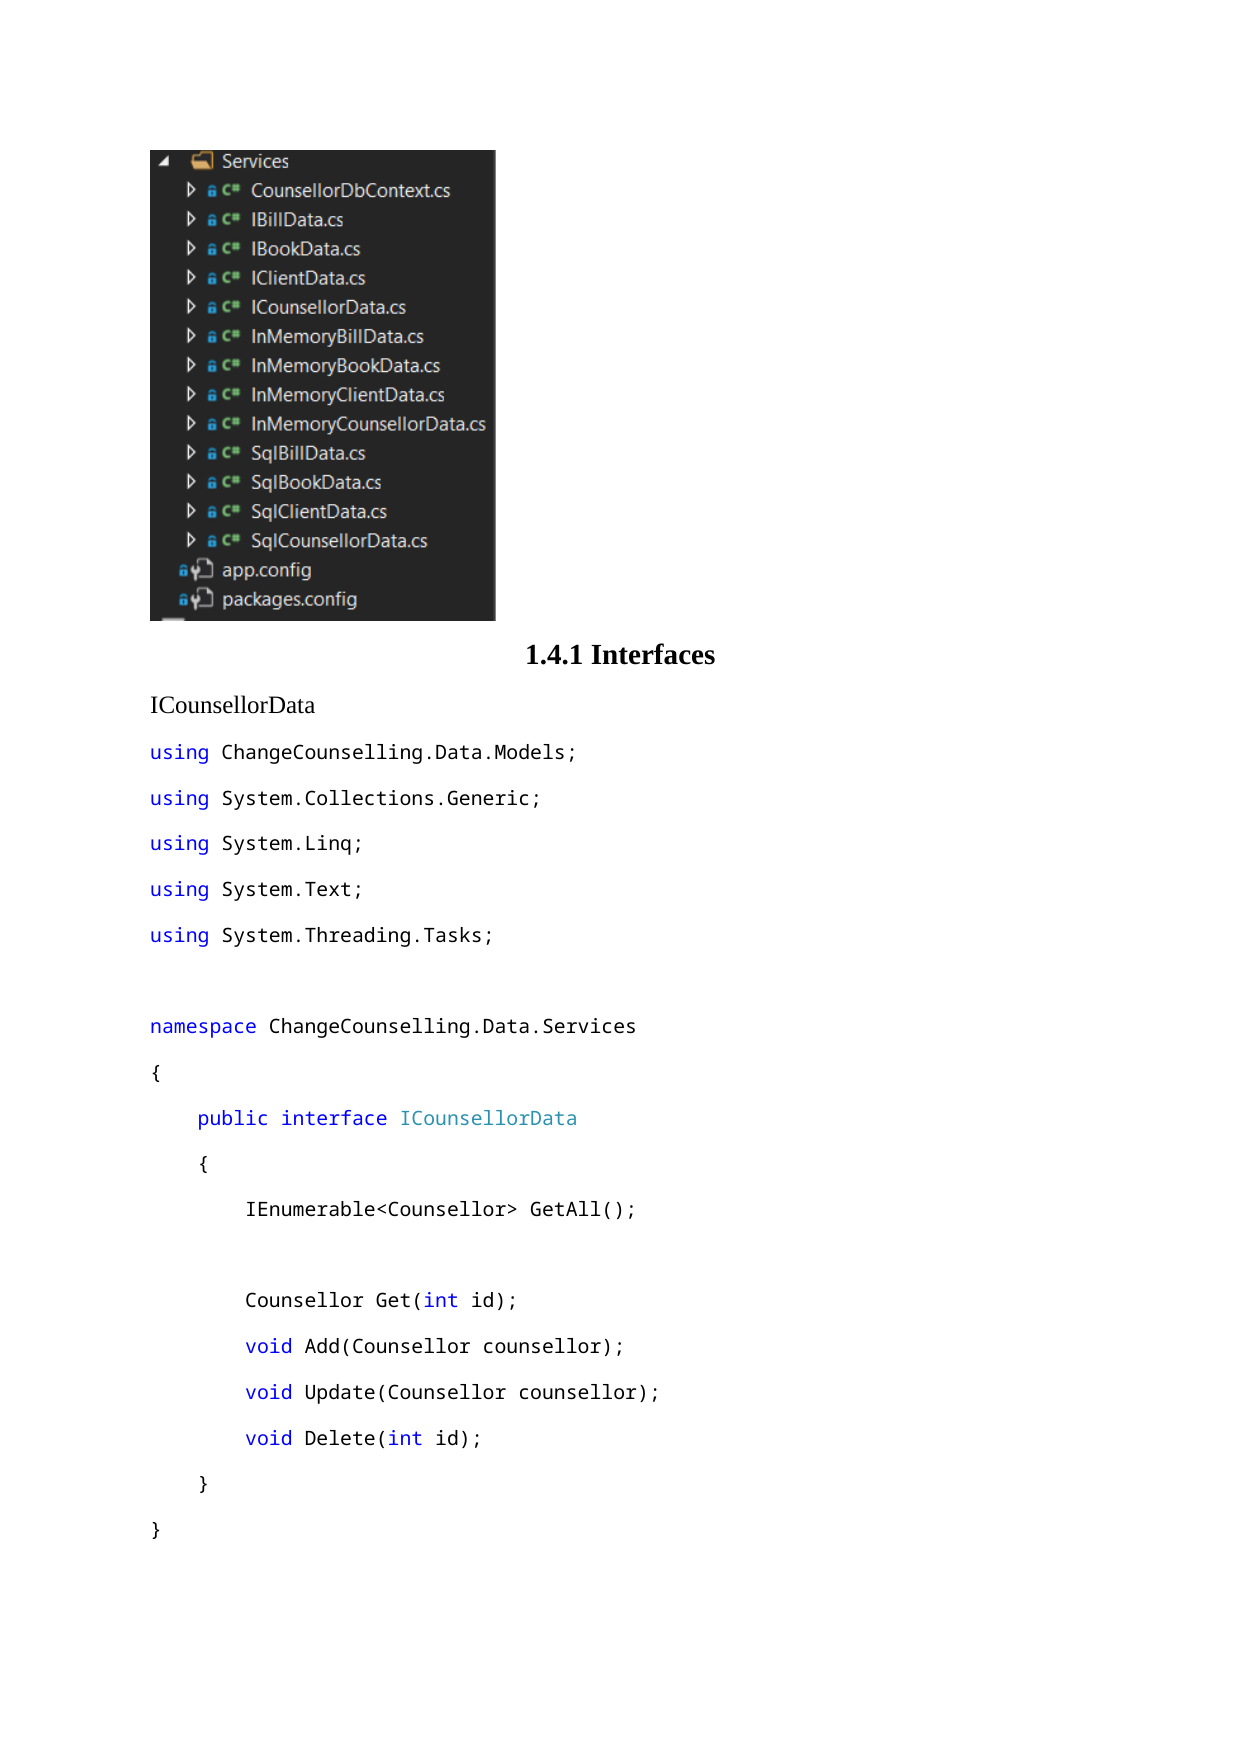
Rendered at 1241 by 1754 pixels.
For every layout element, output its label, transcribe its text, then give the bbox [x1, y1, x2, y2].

text Counsellor Get(int id); [150, 1287, 1090, 1314]
text { [150, 1058, 1090, 1085]
text using System.Threading.Tasks; [150, 921, 1090, 948]
picture [150, 150, 496, 621]
text } [150, 1470, 1090, 1497]
text public interface ICounsellorData [150, 1104, 1090, 1131]
text ICounsellorData [150, 690, 1090, 719]
text using System.Linq; [150, 829, 1090, 856]
text using System.Collections.Generic; [150, 784, 1090, 811]
text void Delete(int id); [150, 1424, 1090, 1451]
text void Add(Counsellor counsellor); [150, 1332, 1090, 1359]
text using System.Text; [150, 875, 1090, 902]
text IEnumerable<Counsellor> GetAll(); [150, 1195, 1090, 1222]
text using ChangeCounselling.Data.Models; [150, 738, 1090, 765]
text { [150, 1149, 1090, 1177]
text namespace ChangeCounselling.Data.Services [150, 1012, 1090, 1039]
text void Update(Counsellor counsellor); [150, 1378, 1090, 1405]
text } [150, 1515, 1090, 1542]
text 1.4.1 Interfaces [150, 637, 1090, 671]
